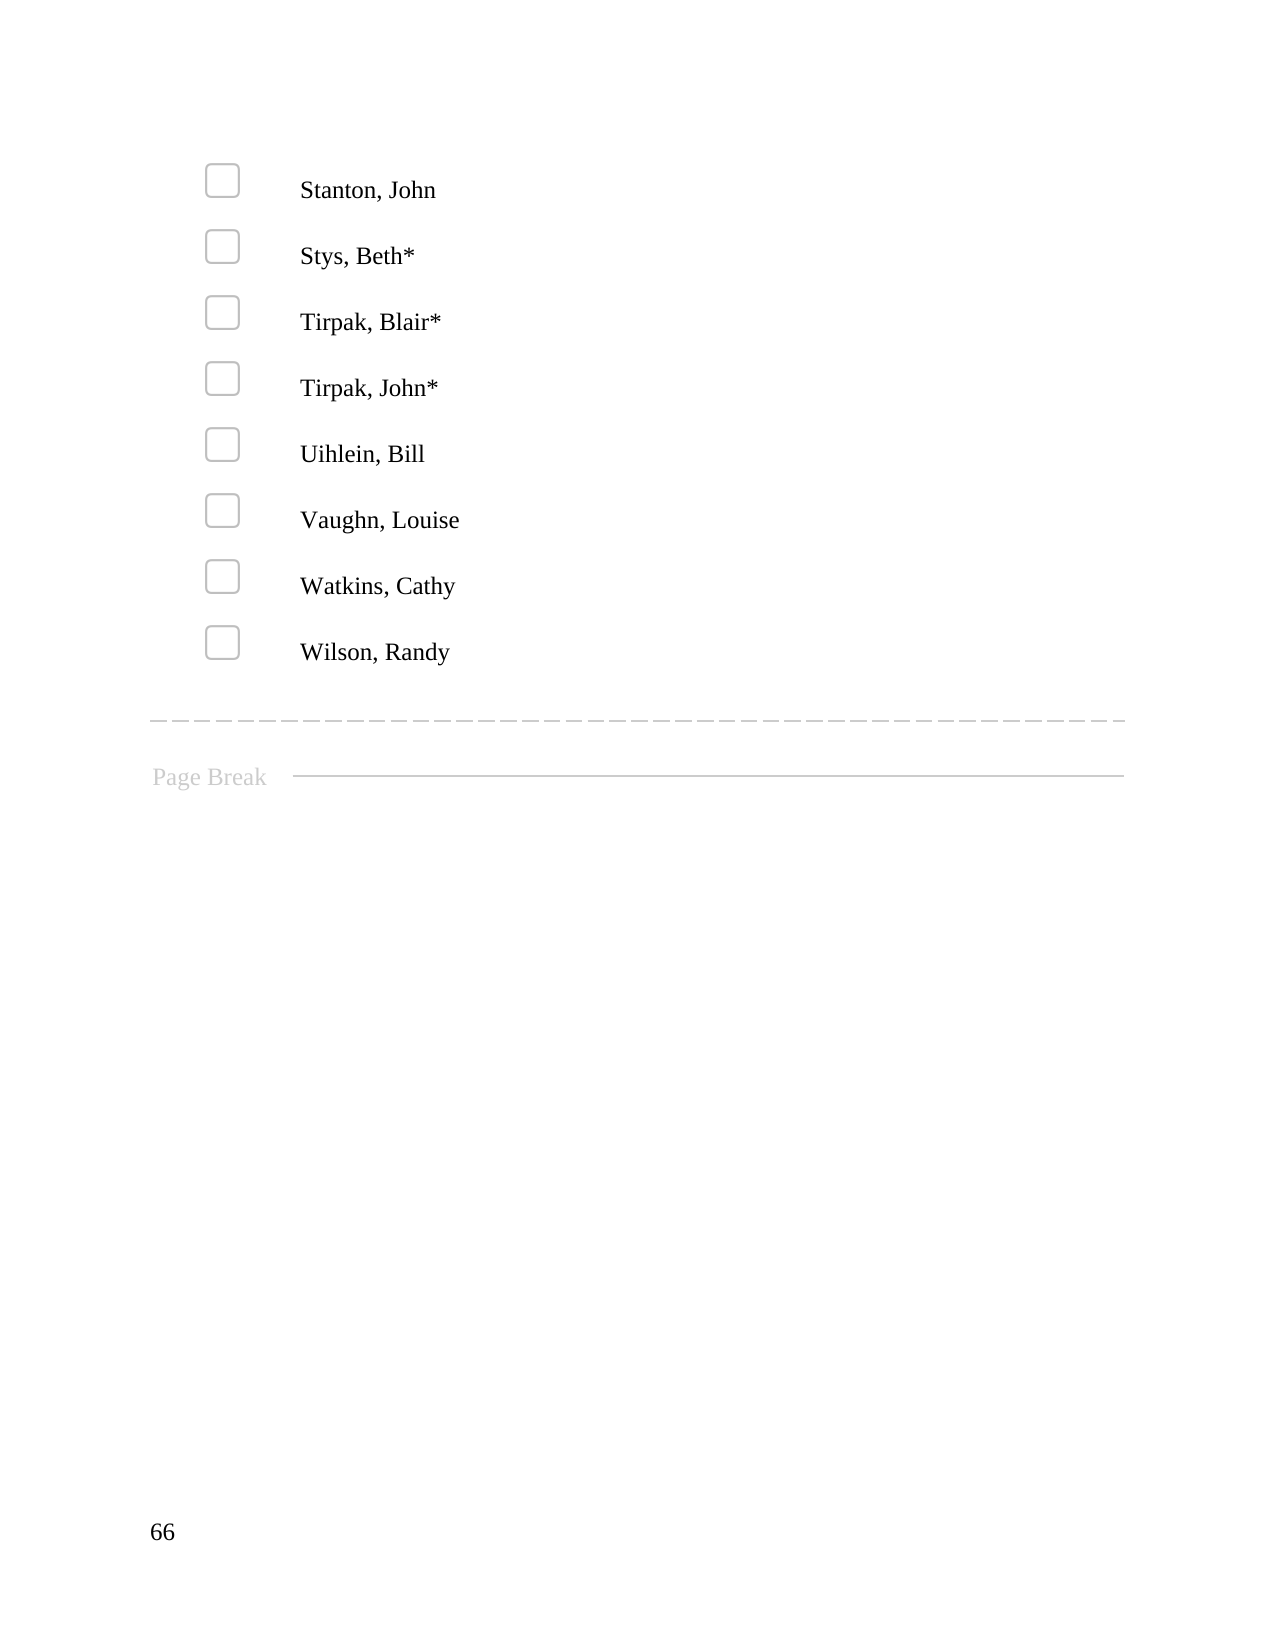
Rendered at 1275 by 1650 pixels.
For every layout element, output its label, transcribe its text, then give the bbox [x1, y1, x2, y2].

list Stys, Beth* [187, 216, 1125, 282]
list Wilson, Randy [187, 612, 1125, 678]
list Stanton, John [187, 150, 1125, 216]
list Tirpak, Blair* [187, 282, 1125, 348]
list Watkins, Cathy [187, 546, 1125, 612]
list Vaughn, Louise [187, 480, 1125, 546]
list Uihlein, Bill [187, 414, 1125, 480]
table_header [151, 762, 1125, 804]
list Tirpak, John* [187, 348, 1125, 414]
